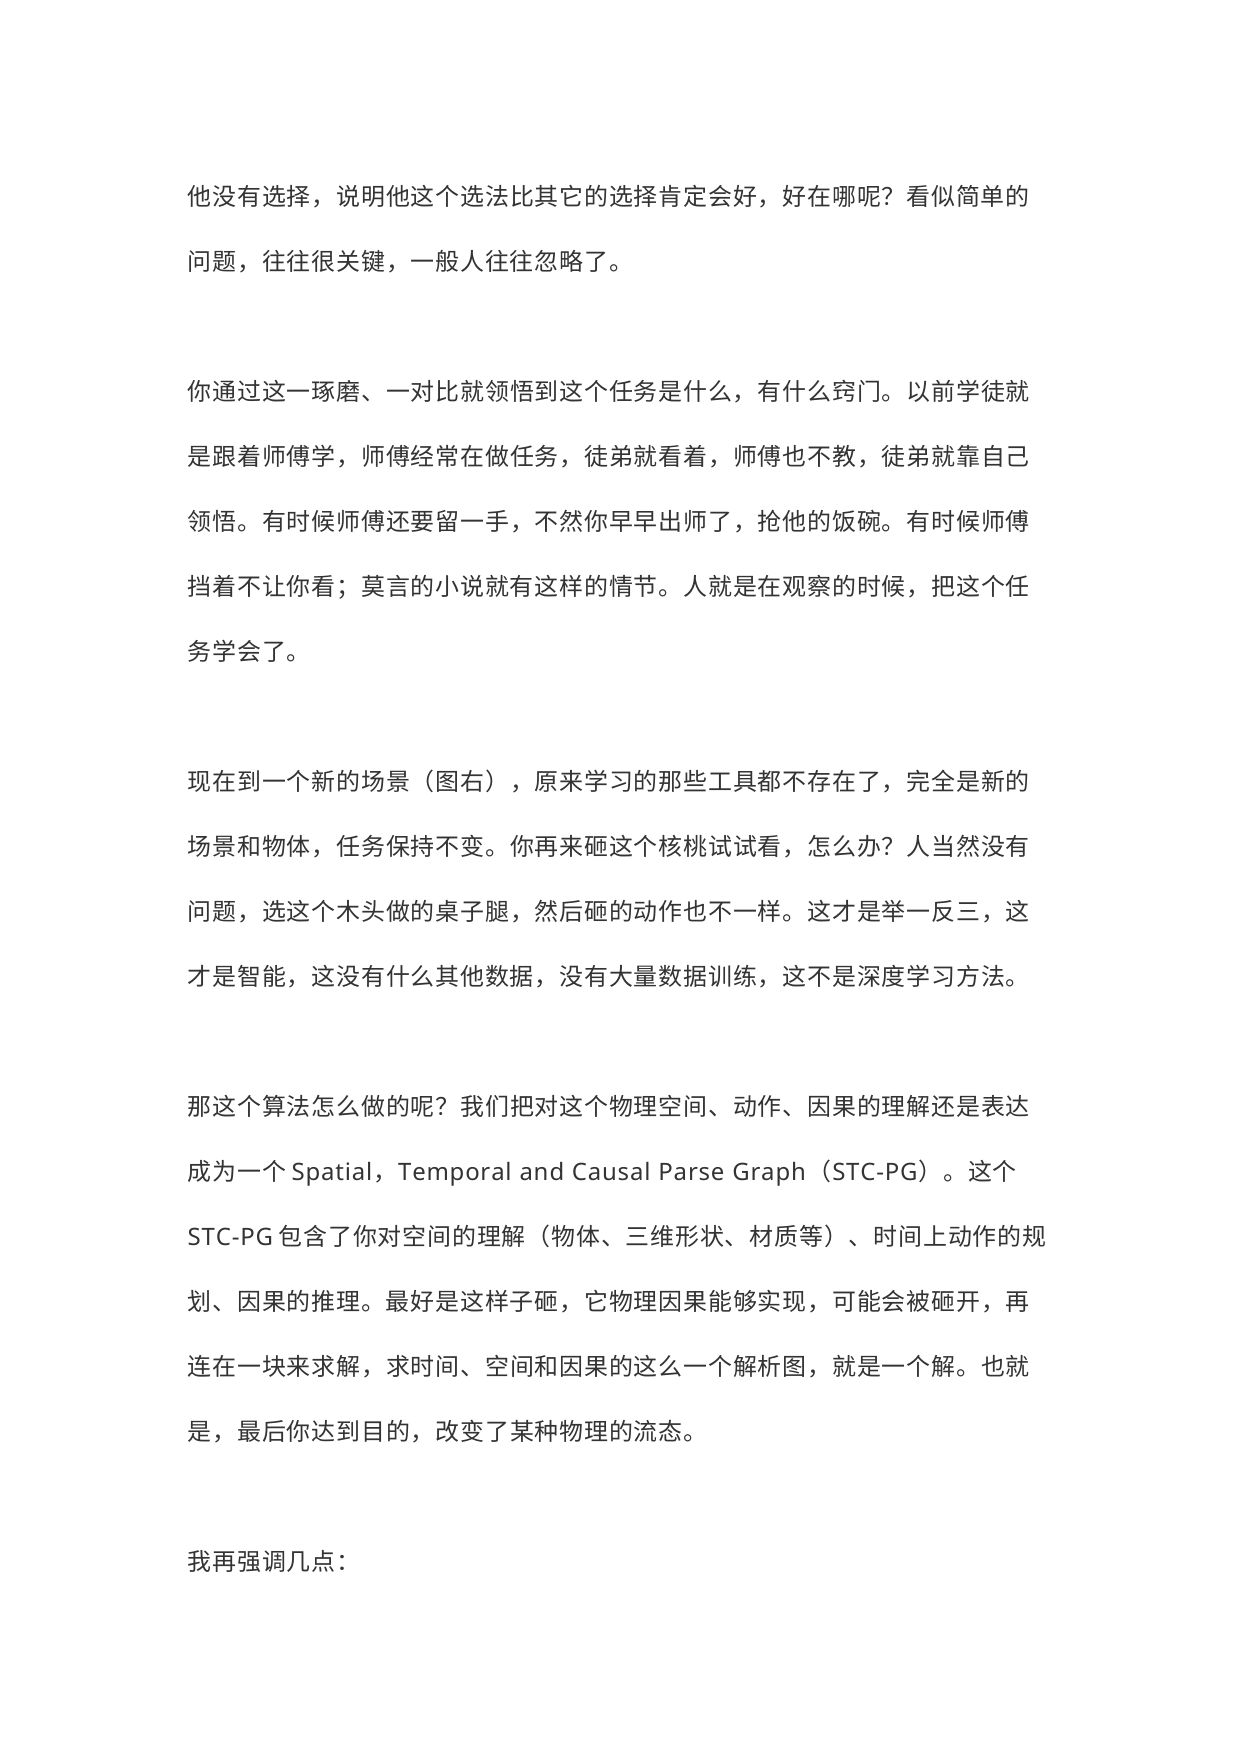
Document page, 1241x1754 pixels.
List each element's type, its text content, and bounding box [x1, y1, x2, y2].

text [187, 162, 1053, 292]
text 现在到一个新的场景（图右），原来学习的那些工具都不存在了，完全是新的场景和物体，任务保持不变。你再来砸这个核桃试试看，怎么办？人当然没有问题，选这个木头做的桌子腿，然后砸的动作也不一样。这才是举一反三，这才是智能，这没有什么其他数据，没有大量数据训练，这不是深度学习方法。 [187, 747, 1053, 1007]
text 那这个算法怎么做的呢？我们把对这个物理空间、动作、因果的理解还是表达成为一个Spatial，Temporal and Causal Parse Graph（STC-PG）。这个STC-PG包含了你对空间的理解（物体、三维形状、材质等）、时间上动作的规划、因果的推理。最好是这样子砸，它物理因果能够实现，可能会被砸开，再连在一块来求解，求时间、空间和因果的这么一个解析图，就是一个解。也就是，最后你达到目的，改变了某种物理的流态。 [187, 1072, 1053, 1462]
text 我再强调几点： [187, 1527, 1053, 1592]
text 你通过这一琢磨、一对比就领悟到这个任务是什么，有什么窍门。以前学徒就是跟着师傅学，师傅经常在做任务，徒弟就看着，师傅也不教，徒弟就靠自己领悟。有时候师傅还要留一手，不然你早早出师了，抢他的饭碗。有时候师傅挡着不让你看；莫言的小说就有这样的情节。人就是在观察的时候，把这个任务学会了。 [187, 357, 1053, 682]
